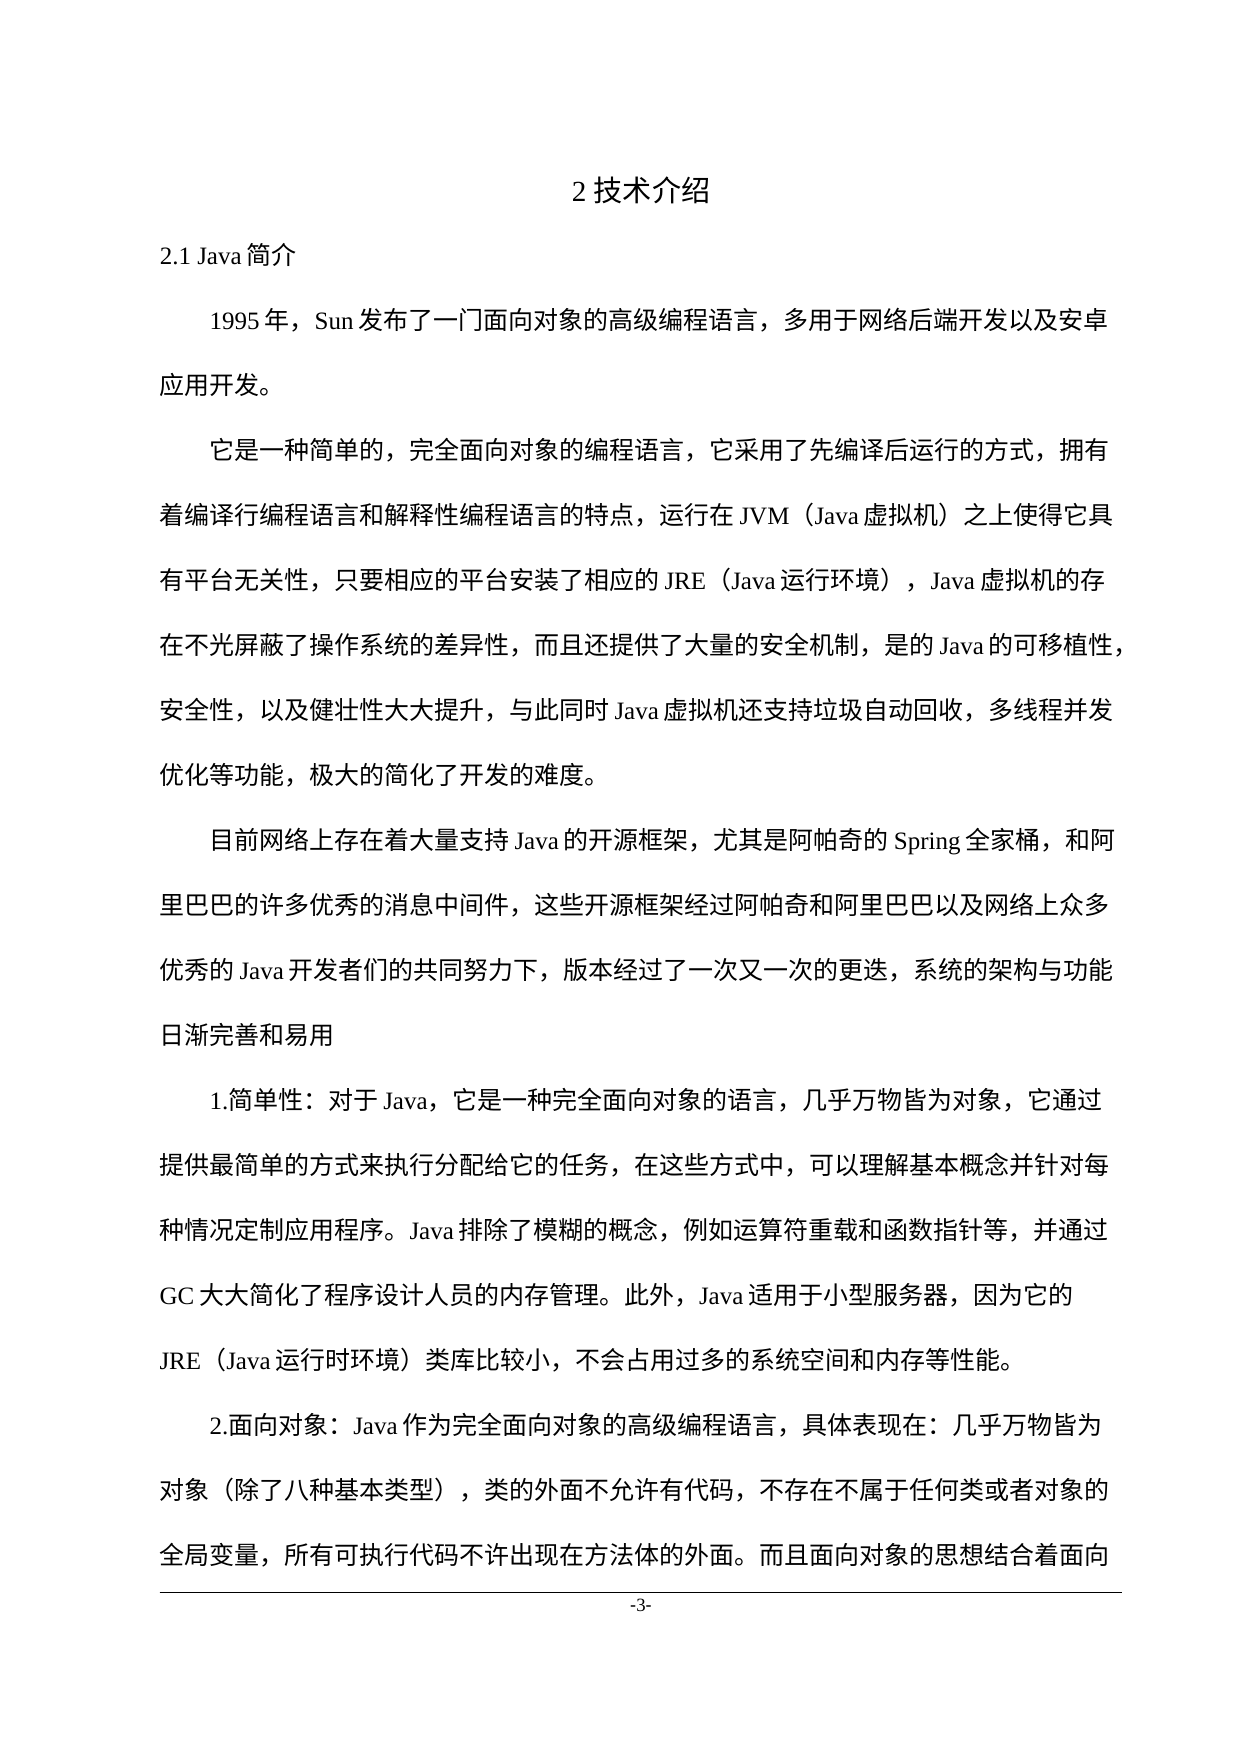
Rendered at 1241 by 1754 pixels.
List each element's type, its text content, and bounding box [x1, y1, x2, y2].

subtitle 2 技术介绍 [159, 156, 1122, 221]
text 1.简单性：对于Java，它是一种完全面向对象的语言，几乎万物皆为对象，它通过提供最简单的方式来执行分配给它的任务，在这些方式中，可以理解基本概念并针对每种情况定制应用程序。Java排除了模糊的概念，例如运算符重载和函数指针等，并通过GC大大简化了程序设计人员的内存管理。此外，Java适用于小型服务器，因为它的JRE（Java运行时环境）类库比较小，不会占用过多的系统空间和内存等性能。 [159, 1066, 1122, 1391]
text 1995年，Sun发布了一门面向对象的高级编程语言，多用于网络后端开发以及安卓应用开发。 [159, 286, 1122, 416]
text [159, 1391, 1122, 1586]
subtitle 2.1 Java简介 [159, 221, 1122, 286]
text 目前网络上存在着大量支持Java的开源框架，尤其是阿帕奇的Spring全家桶，和阿里巴巴的许多优秀的消息中间件，这些开源框架经过阿帕奇和阿里巴巴以及网络上众多优秀的Java开发者们的共同努力下，版本经过了一次又一次的更迭，系统的架构与功能日渐完善和易用 [159, 806, 1122, 1066]
text 它是一种简单的，完全面向对象的编程语言，它采用了先编译后运行的方式，拥有着编译行编程语言和解释性编程语言的特点，运行在JVM（Java虚拟机）之上使得它具有平台无关性，只要相应的平台安装了相应的JRE（Java运行环境），Java虚拟机的存在不光屏蔽了操作系统的差异性，而且还提供了大量的安全机制，是的Java的可移植性，安全性，以及健壮性大大提升，与此同时Java虚拟机还支持垃圾自动回收，多线程并发优化等功能，极大的简化了开发的难度。 [159, 416, 1122, 806]
